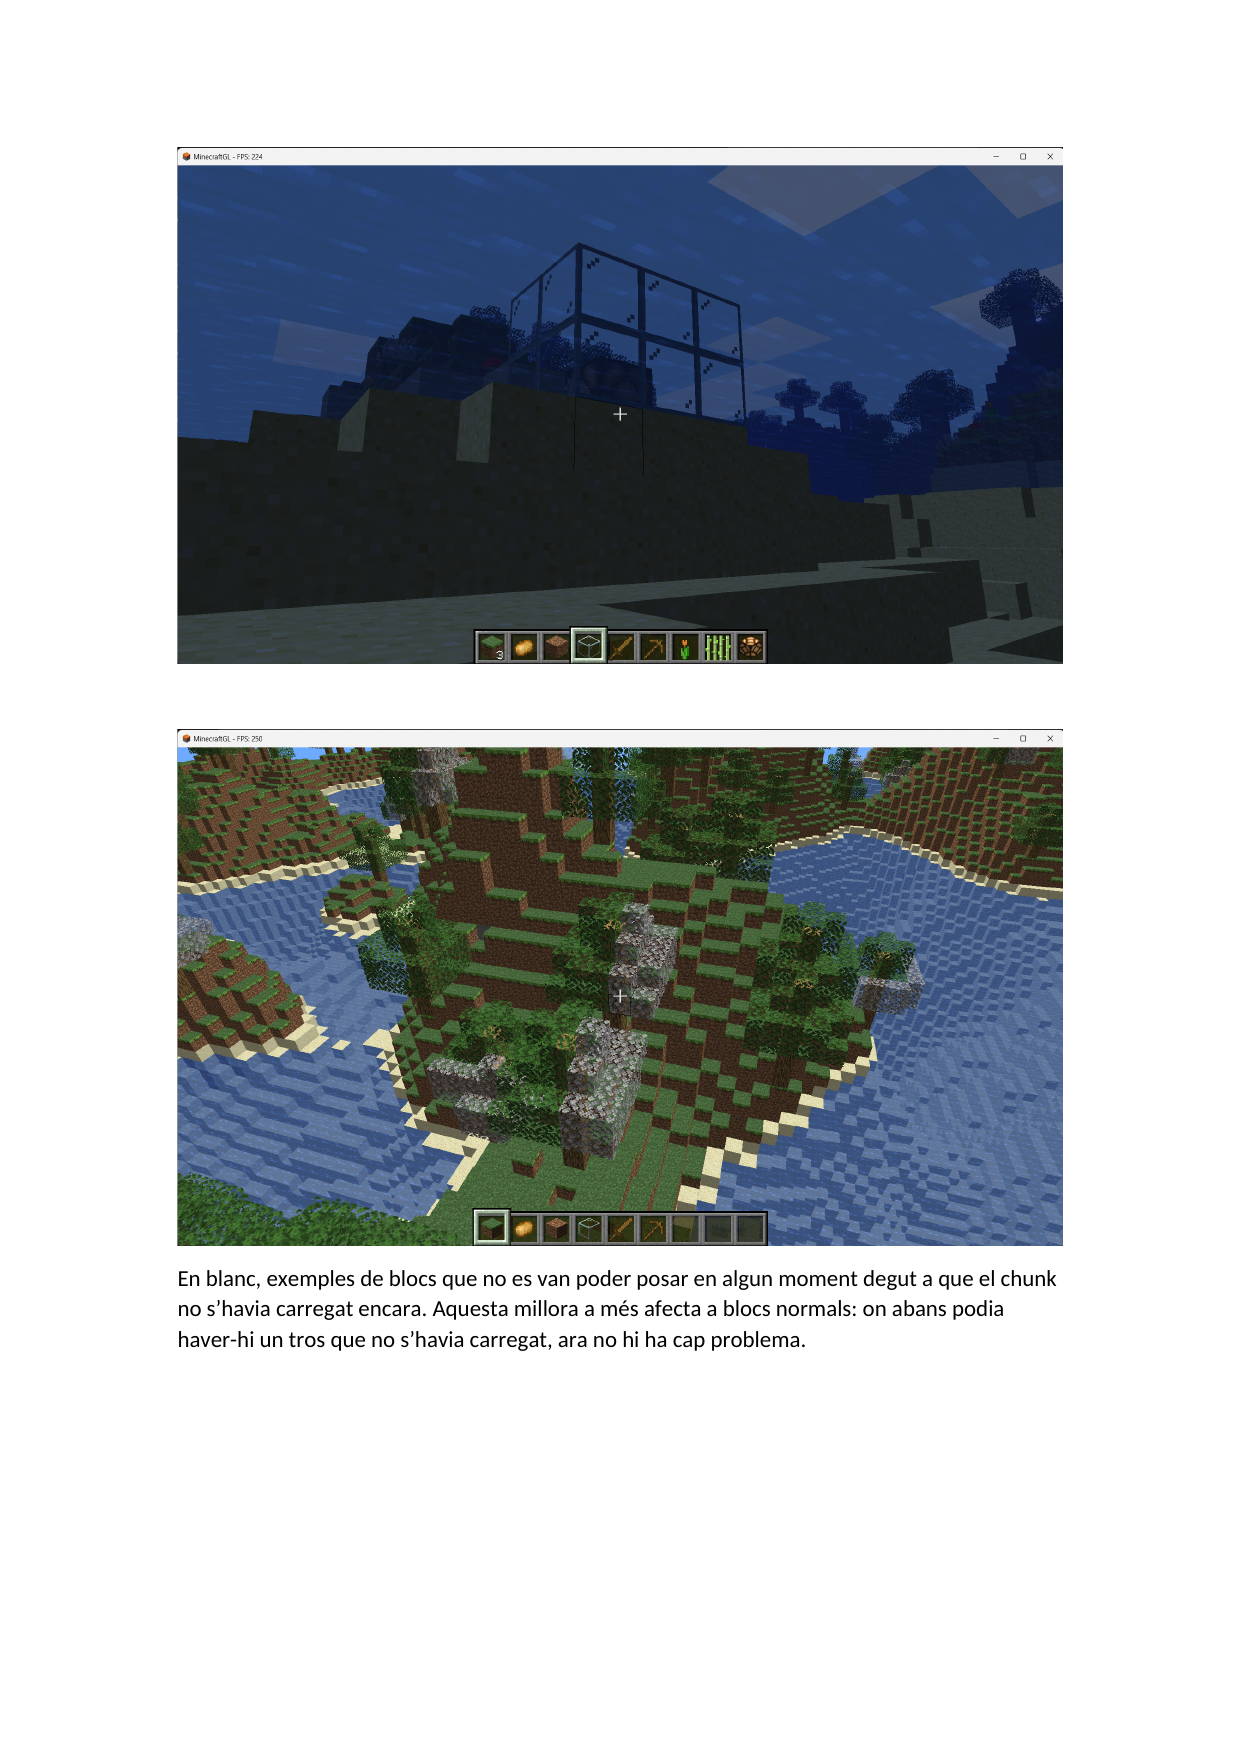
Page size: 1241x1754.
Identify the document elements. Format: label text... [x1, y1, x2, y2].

picture [177, 729, 1063, 1246]
picture [177, 147, 1063, 664]
text En blanc, exemples de blocs que no es van poder posar en algun moment degut a que el chunk no s’havia carregat encara. Aquesta millora a més afecta a blocs normals: on abans podia haver-hi un tros que no s’havia carregat, ara no hi ha cap problema. [177, 1264, 1063, 1353]
